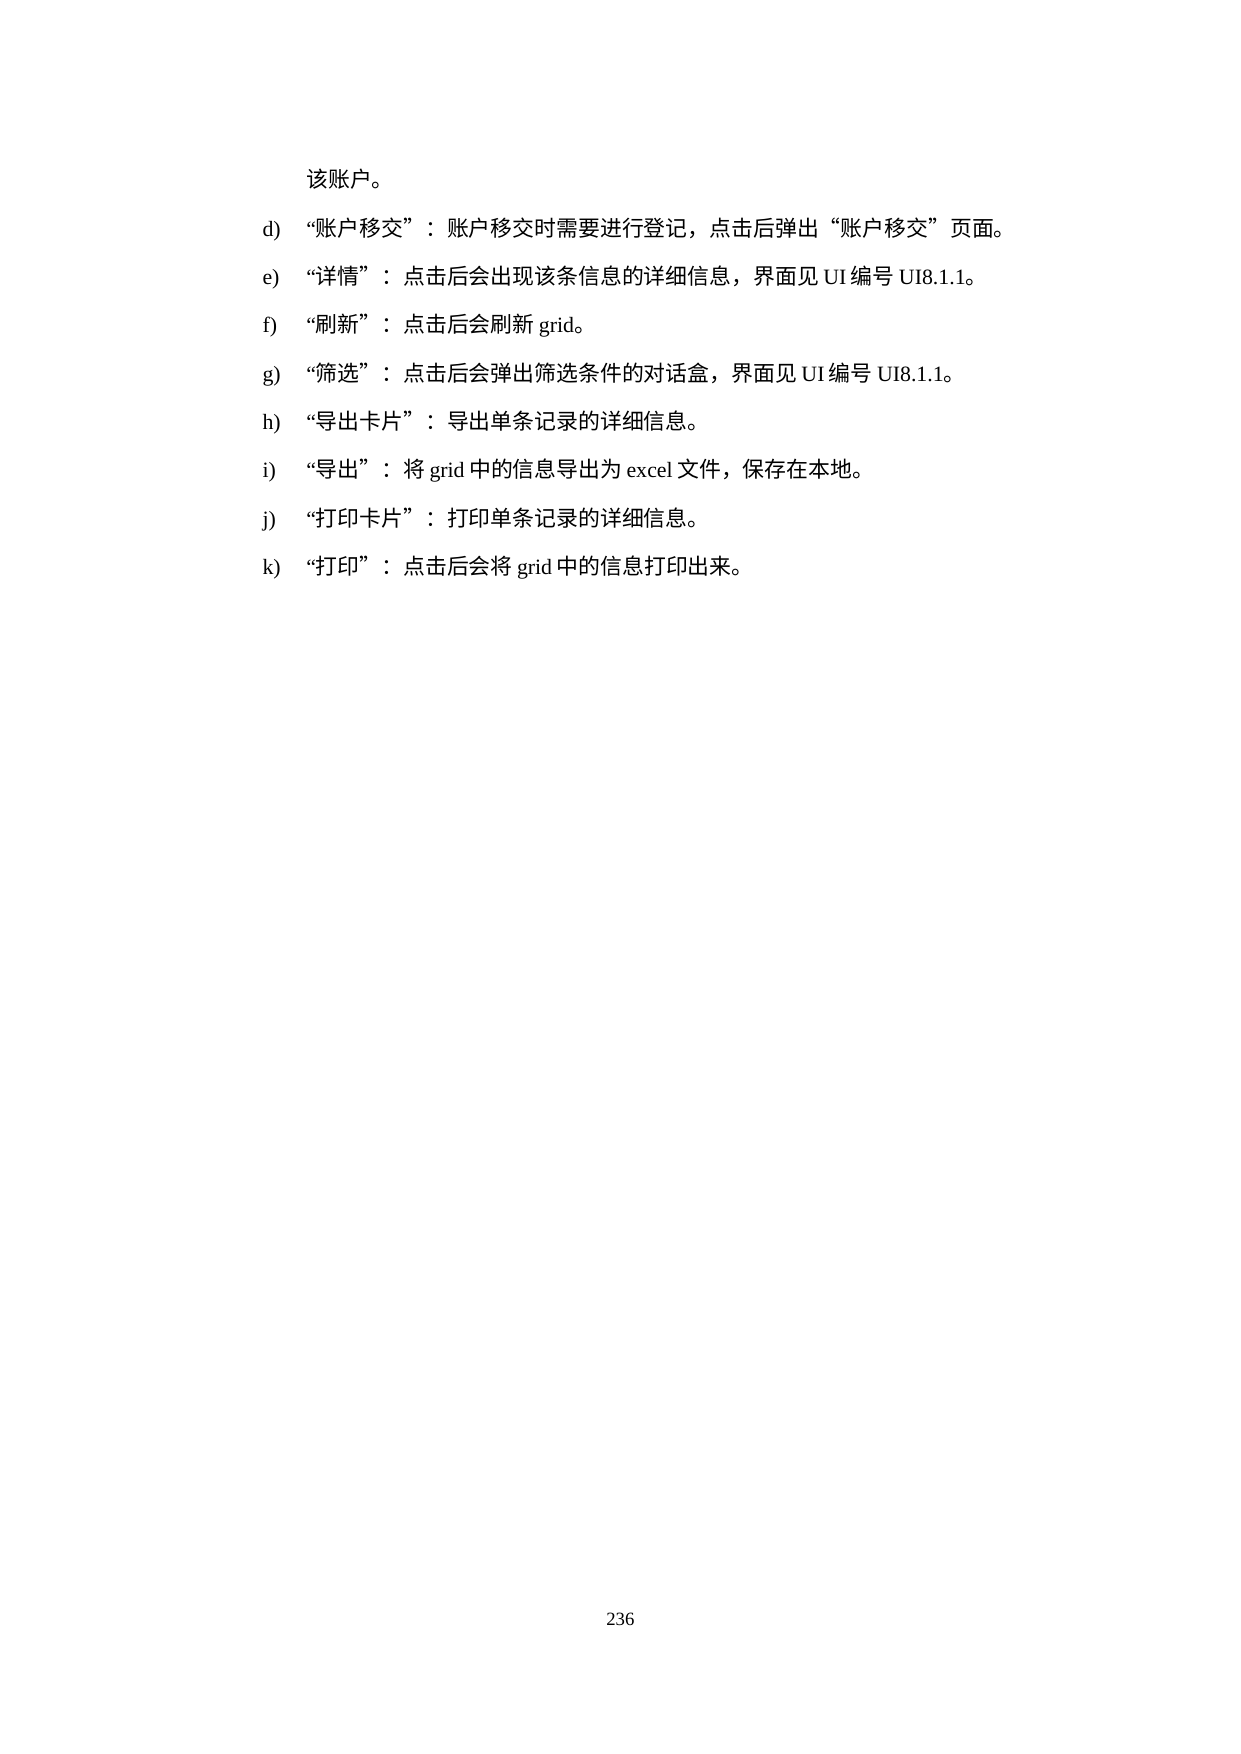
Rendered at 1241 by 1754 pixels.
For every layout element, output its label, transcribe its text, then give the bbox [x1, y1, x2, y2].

list “账户移交”：账户移交时需要进行登记，点击后弹出“账户移交”页面。 [262, 210, 1053, 243]
list “导出卡片”：导出单条记录的详细信息。 [262, 404, 1053, 436]
list “导出”：将grid中的信息导出为excel文件，保存在本地。 [262, 452, 1053, 484]
list “筛选”：点击后会弹出筛选条件的对话盒，界面见UI编号UI8.1.1。 [262, 355, 1053, 388]
list “详情”：点击后会出现该条信息的详细信息，界面见UI编号UI8.1.1。 [262, 259, 1053, 291]
list “刷新”：点击后会刷新grid。 [262, 307, 1053, 339]
list “打印”：点击后会将grid中的信息打印出来。 [262, 549, 1053, 581]
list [262, 162, 1053, 194]
list “打印卡片”：打印单条记录的详细信息。 [262, 500, 1053, 533]
